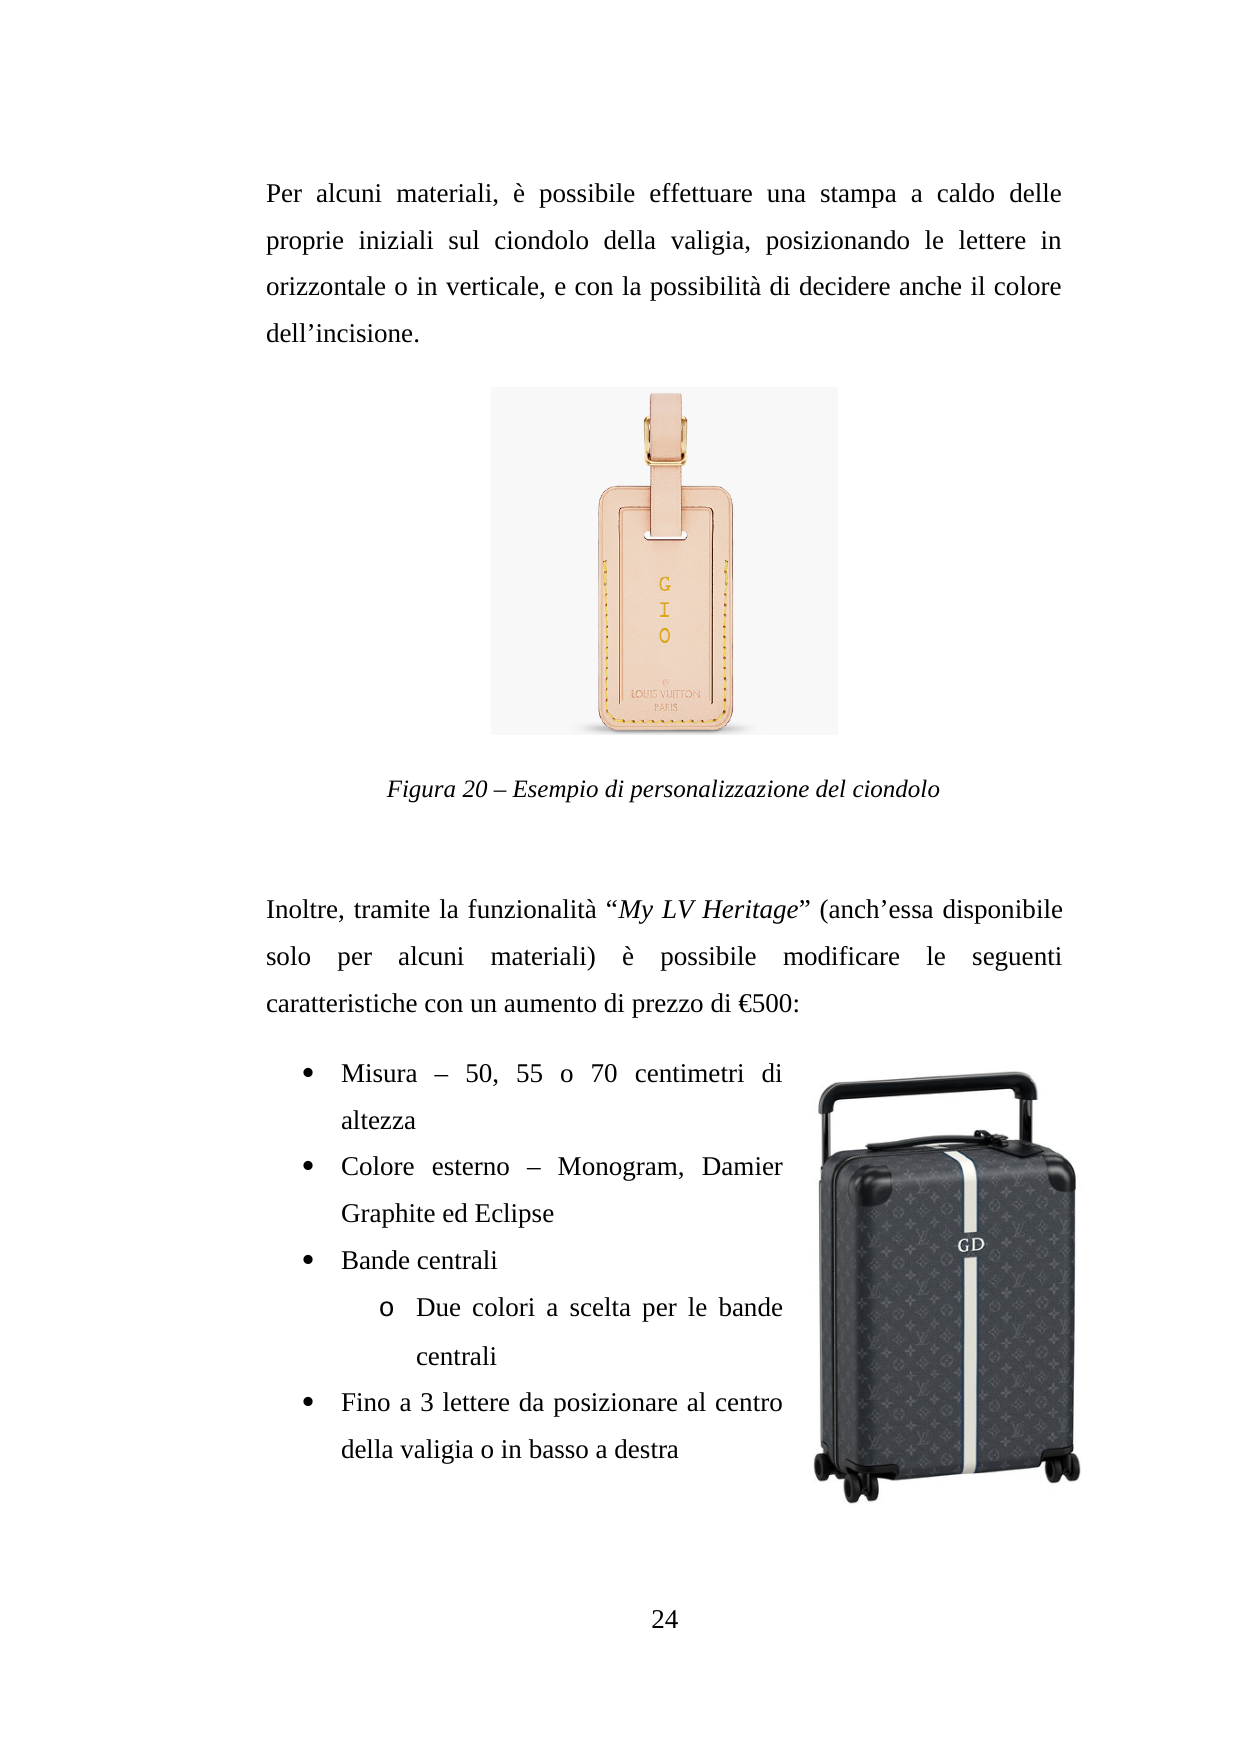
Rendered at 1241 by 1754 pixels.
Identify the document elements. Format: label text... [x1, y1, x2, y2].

text Per alcuni materiali, è possibile effettuare una stampa a caldo delle proprie iniziali sul ciondolo della valigia, posizionando le lettere in orizzontale o in verticale, e con la possibilità di decidere anche il colore dell’incisione. [266, 177, 1063, 348]
list Bande centrali [303, 1244, 802, 1275]
text Inoltre, tramite la funzionalità “My LV Heritage” (anch’essa disponibile solo per alcuni materiali) è possibile modificare le seguenti caratteristiche con un aumento di prezzo di €500: [266, 894, 1063, 1018]
list Due colori a scelta per le bande centrali [378, 1291, 802, 1371]
text Figura 20 – Esempio di personalizzazione del ciondolo [266, 774, 1063, 803]
picture [802, 1050, 1096, 1506]
list Colore esterno – Monogram, Damier Graphite ed Eclipse [303, 1151, 802, 1228]
list Fino a 3 lettere da posizionare al centro della valigia o in basso a destra [303, 1386, 802, 1464]
picture [491, 387, 838, 735]
list Misura – 50, 55 o 70 centimetri di altezza [303, 1057, 802, 1135]
